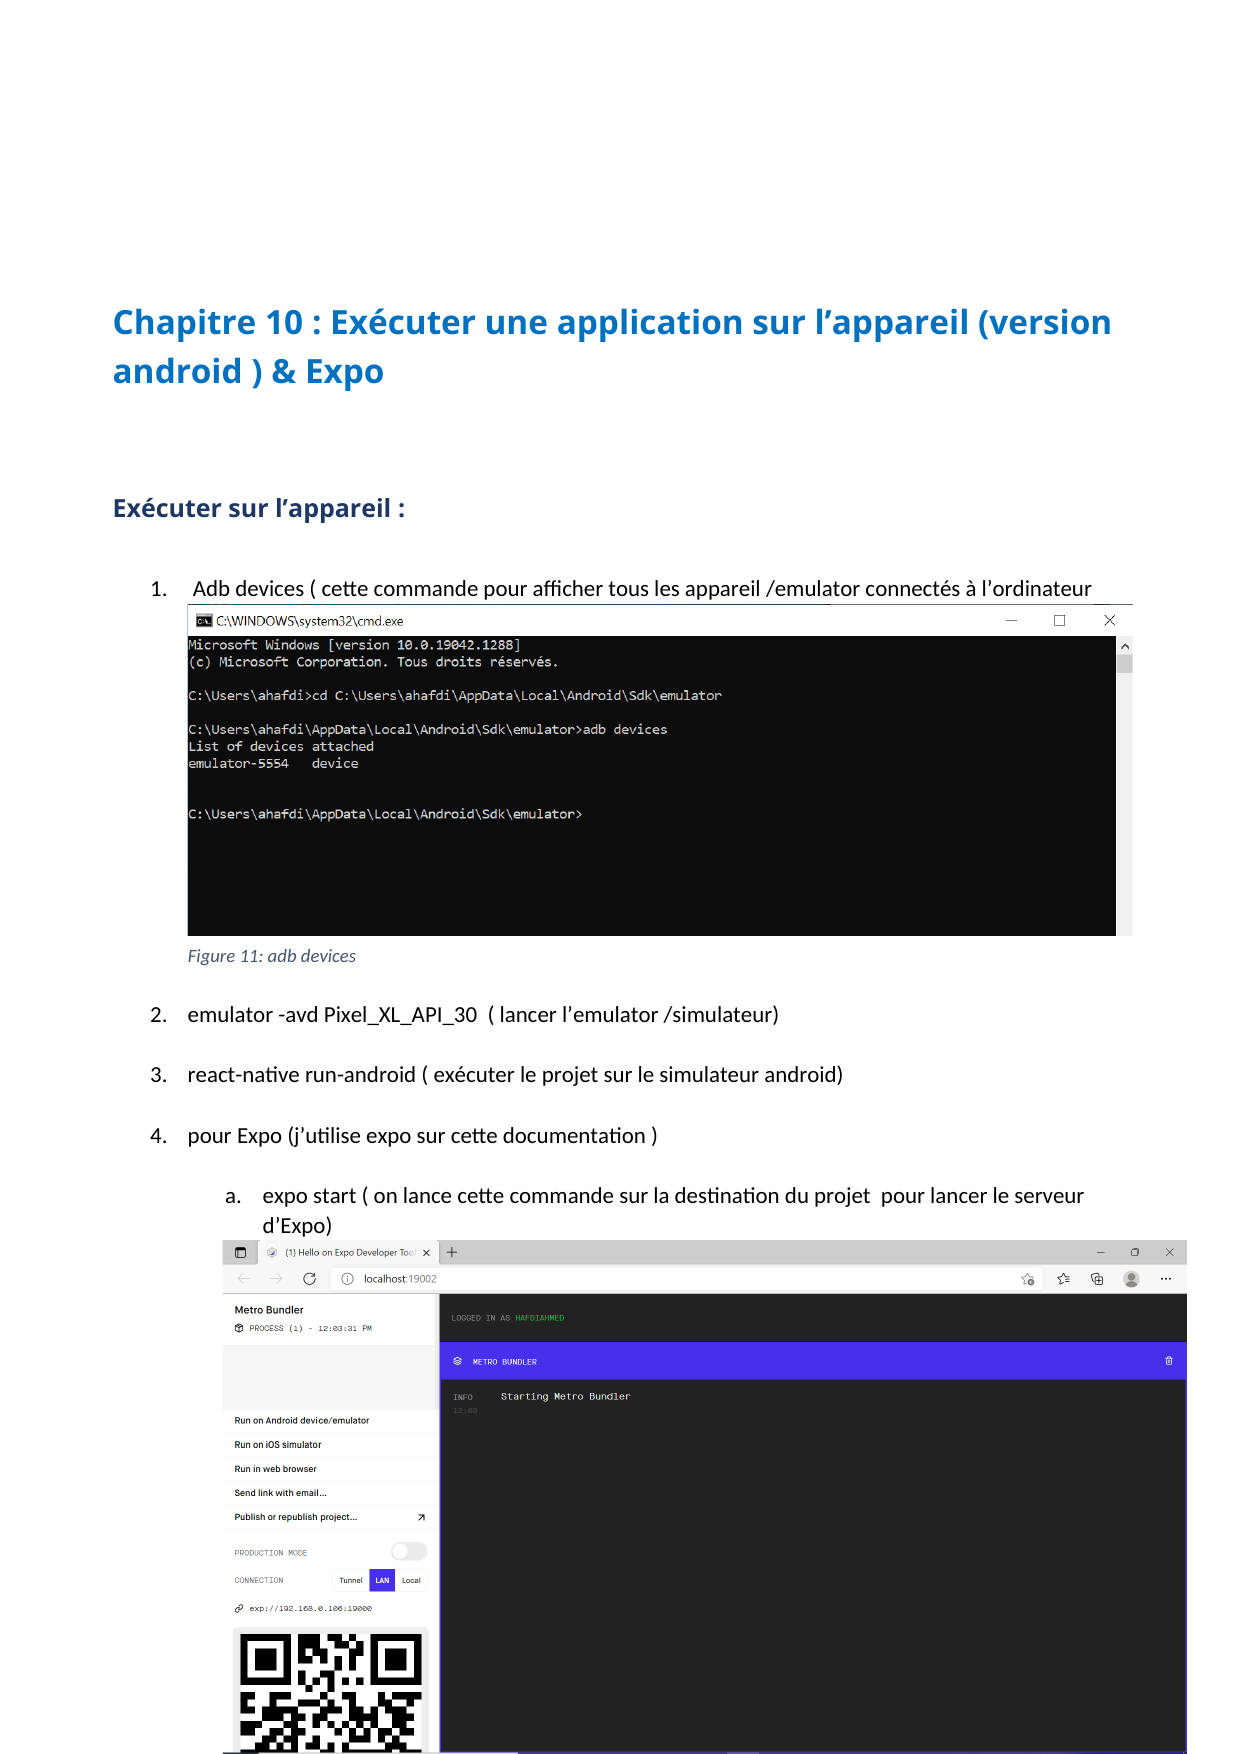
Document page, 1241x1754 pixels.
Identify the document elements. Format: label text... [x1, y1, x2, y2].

list expo start ( on lance cette commande sur la destination du projet pour lancer le serveur d’Expo) [225, 1181, 1128, 1239]
subtitle Chapitre 10 : Exécuter une application sur l’appareil (version android ) & Expo [112, 299, 1128, 393]
list react-native run-android ( exécuter le projet sur le simulateur android) [150, 1060, 1128, 1088]
list Adb devices ( cette commande pour afficher tous les appareil /emulator connectés à l’ordinateur [150, 574, 1128, 602]
list pour Expo (j’utilise expo sur cette documentation ) [150, 1121, 1128, 1149]
list emulator -avd Pixel_XL_API_30 ( lancer l’emulator /simulateur) [150, 1000, 1128, 1028]
picture [222, 1240, 1187, 1754]
subtitle Exécuter sur l’appareil : [112, 491, 1128, 525]
picture [187, 604, 1133, 936]
